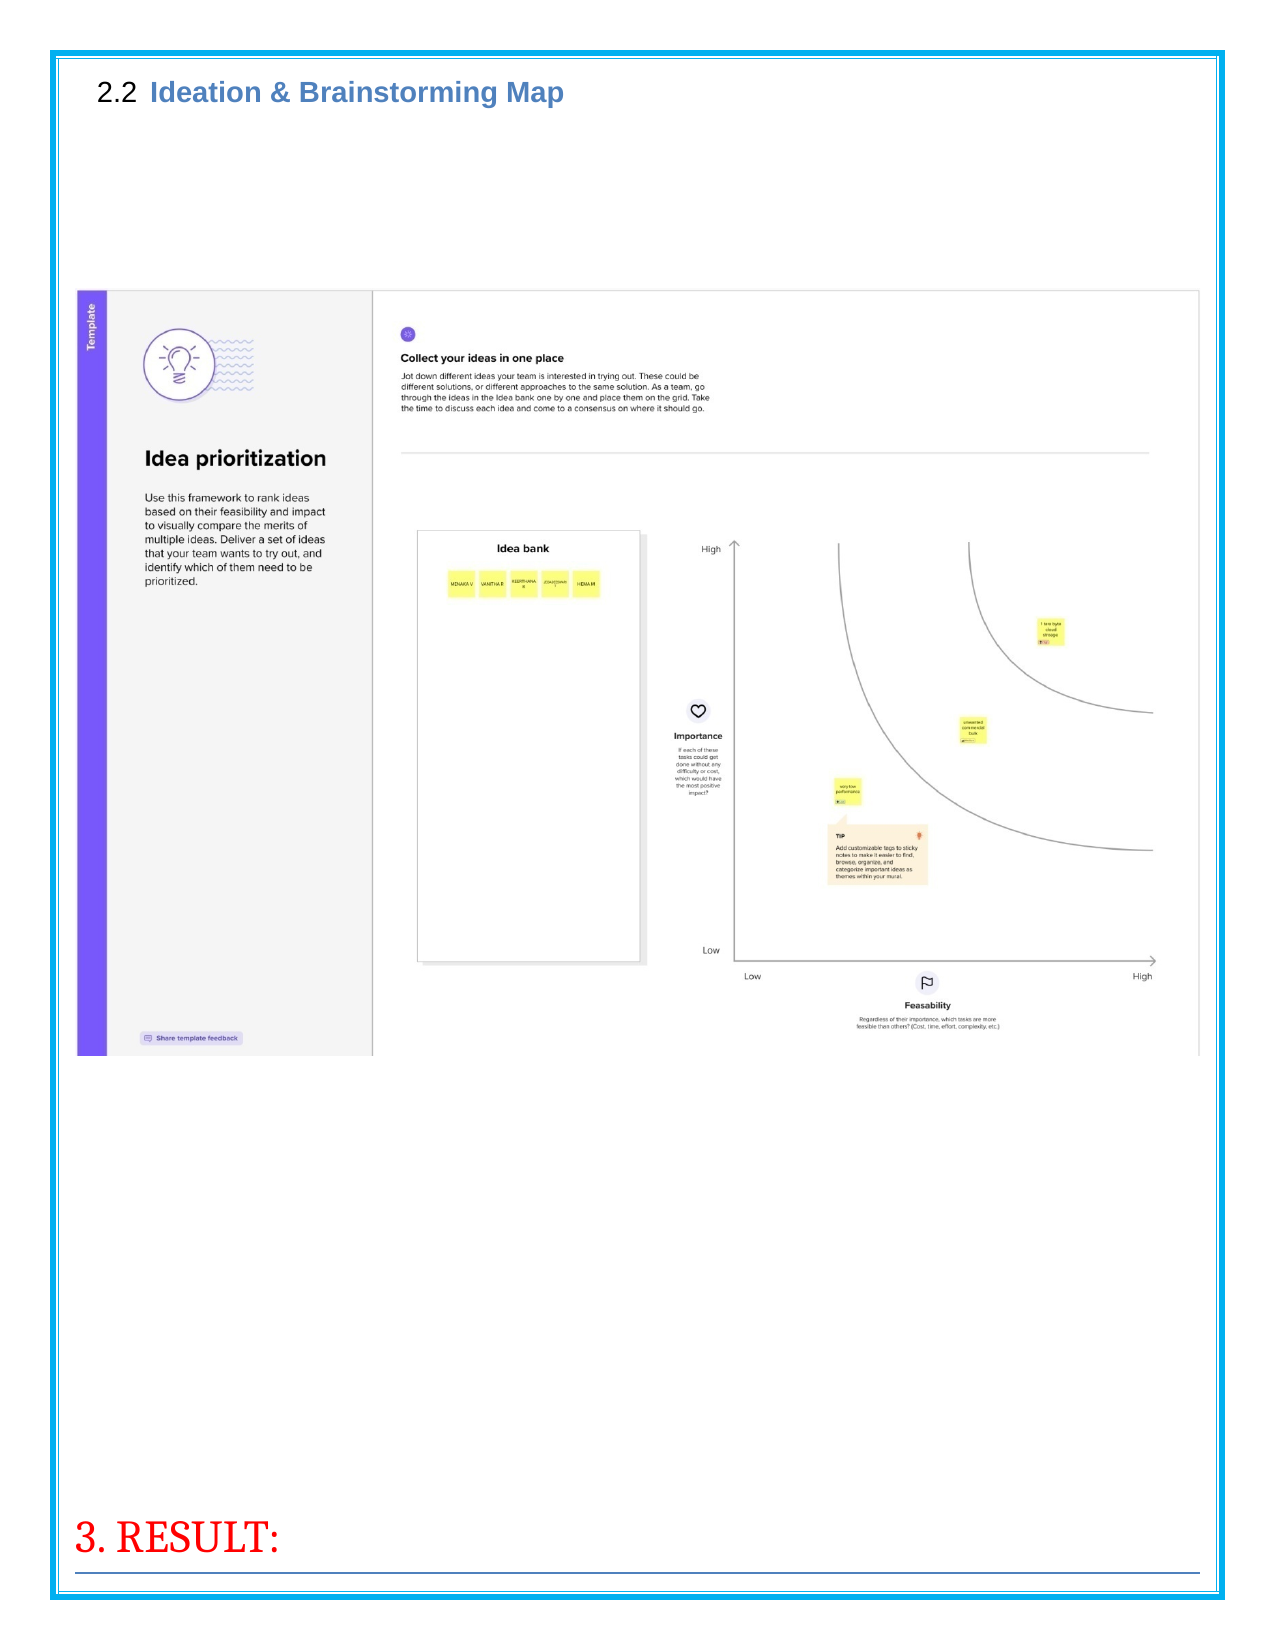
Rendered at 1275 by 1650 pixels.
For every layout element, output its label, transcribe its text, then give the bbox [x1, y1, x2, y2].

picture [75, 288, 1200, 1056]
subtitle Ideation & Brainstorming Map [97, 75, 1206, 108]
title 3. RESULT: [75, 1511, 1200, 1572]
